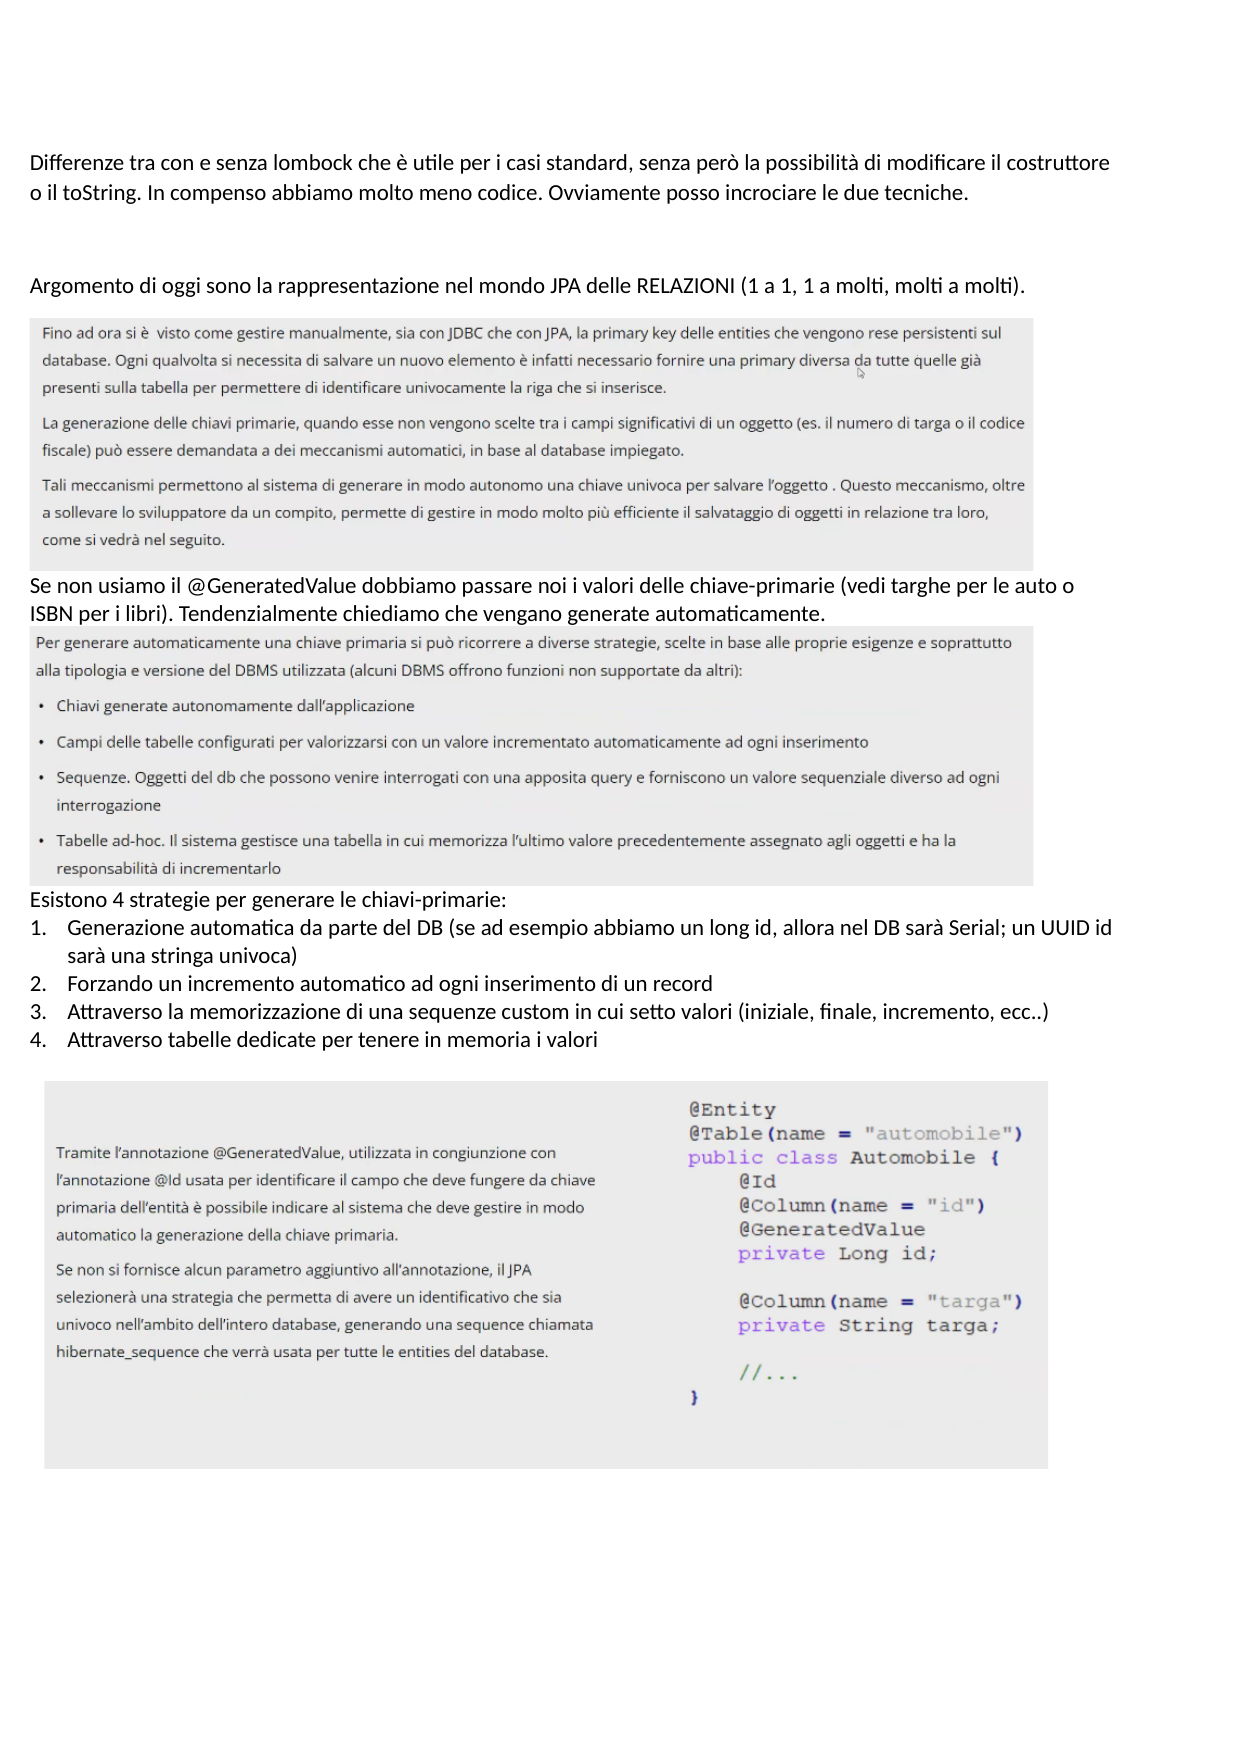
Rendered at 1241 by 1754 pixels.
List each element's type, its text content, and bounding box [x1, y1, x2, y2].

list Attraverso tabelle dedicate per tenere in memoria i valori [29, 1026, 1122, 1053]
picture [44, 1081, 1049, 1469]
text Differenze tra con e senza lombock che è utile per i casi standard, senza però la possibilità di modificare il costruttore o il toString. In compenso abbiamo molto meno codice. Ovviamente posso incrociare le due tecniche. [29, 148, 1122, 206]
list Forzando un incremento automatico ad ogni inserimento di un record [29, 969, 1122, 997]
text Argomento di oggi sono la rappresentazione nel mondo JPA delle RELAZIONI (1 a 1, 1 a molti, molti a molti). [29, 272, 1122, 299]
text Esistono 4 strategie per generare le chiavi-primarie: [29, 885, 1122, 913]
text Se non usiamo il @GeneratedValue dobbiamo passare noi i valori delle chiave-primarie (vedi targhe per le auto o ISBN per i libri). Tendenzialmente chiediamo che vengano generate automaticamente. [29, 571, 1122, 627]
picture [29, 318, 1034, 571]
list Attraverso la memorizzazione di una sequenze custom in cui setto valori (iniziale, finale, incremento, ecc..) [29, 997, 1122, 1026]
list Generazione automatica da parte del DB (se ad esempio abbiamo un long id, allora nel DB sarà Serial; un UUID id sarà una stringa univoca) [29, 913, 1122, 969]
picture [29, 626, 1034, 886]
